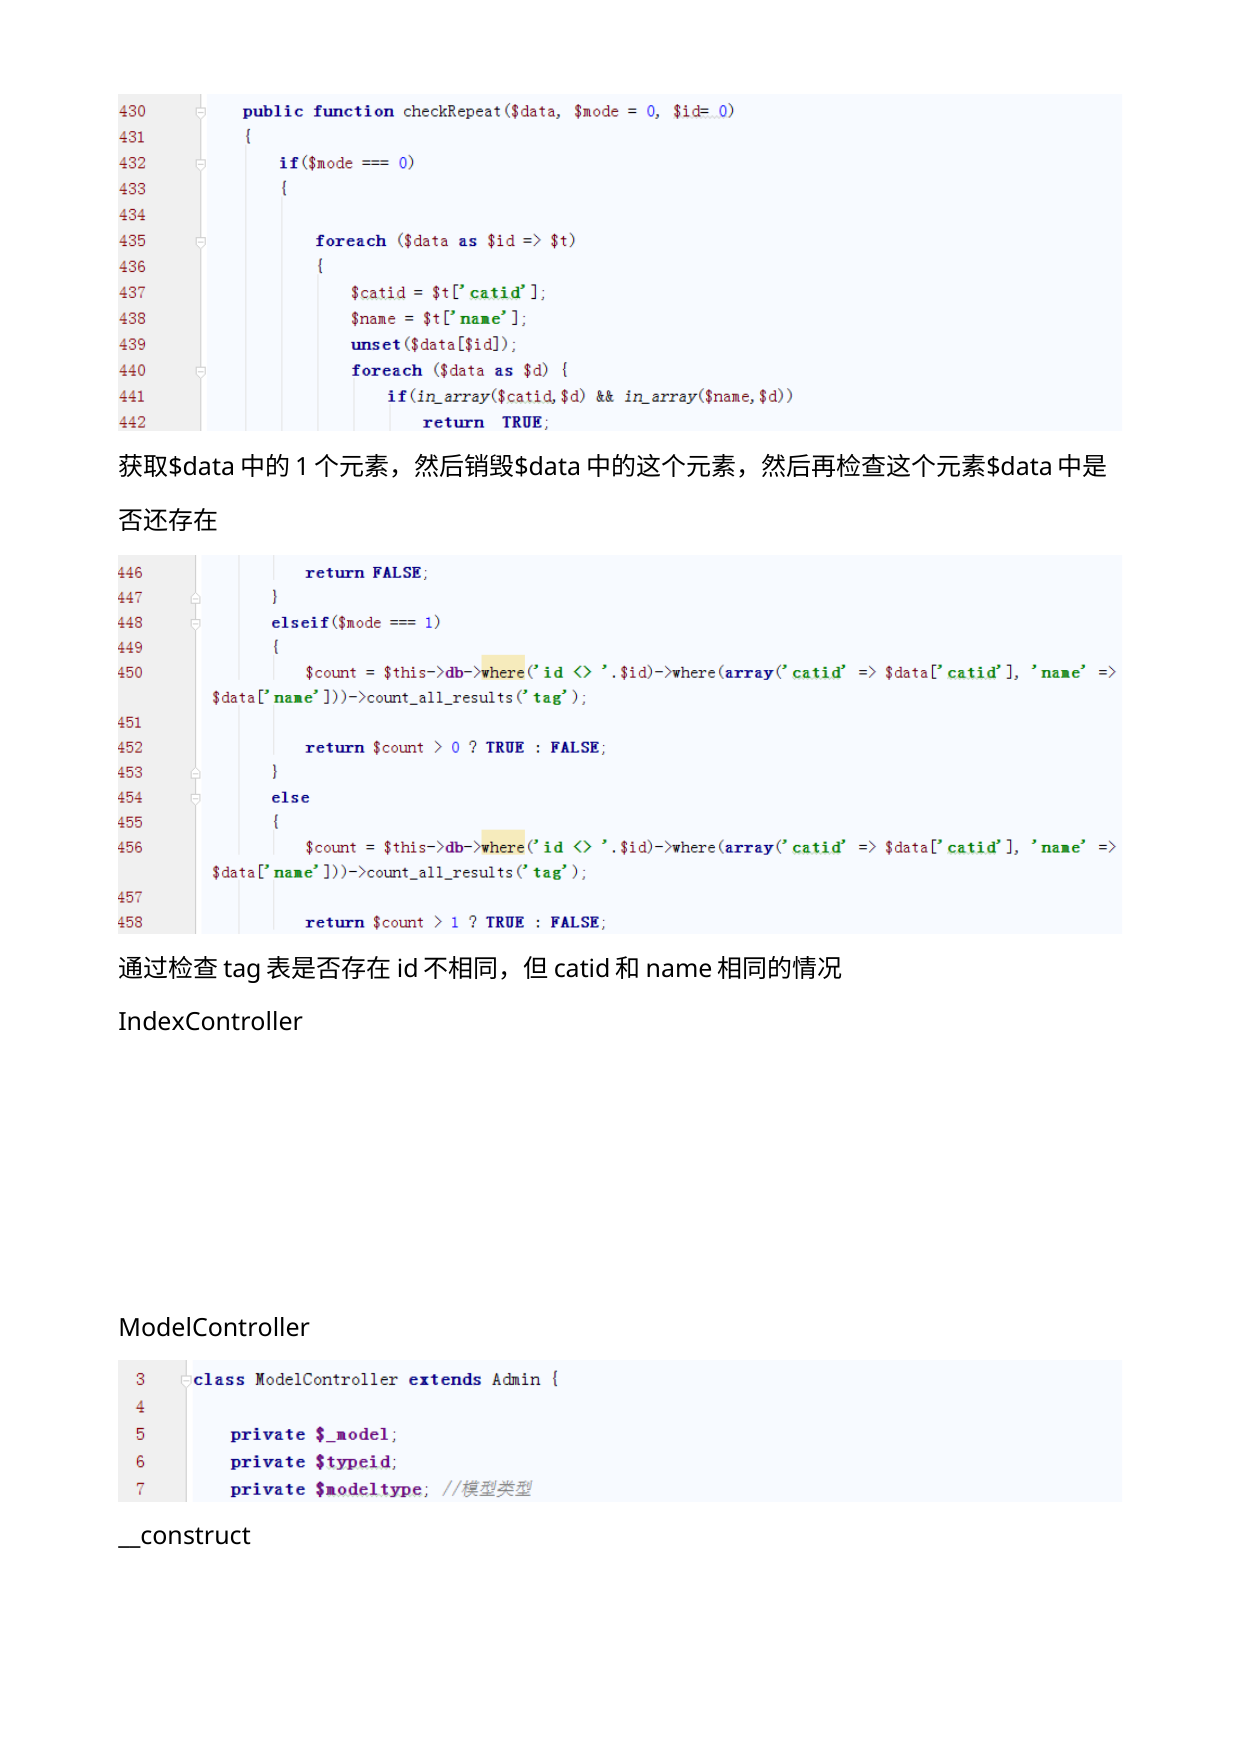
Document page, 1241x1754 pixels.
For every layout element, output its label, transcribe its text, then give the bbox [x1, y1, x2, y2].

text __construct [118, 1517, 1122, 1552]
text 获取$data中的1个元素，然后销毁$data中的这个元素，然后再检查这个元素$data中是否还存在 [118, 446, 1122, 537]
picture [118, 1360, 1123, 1502]
text IndexController [118, 1003, 1122, 1037]
text 通过检查tag表是否存在id不相同，但catid和name相同的情况 [118, 949, 1122, 985]
picture [118, 94, 1123, 431]
picture [118, 555, 1123, 934]
text ModelController [118, 1309, 1122, 1343]
